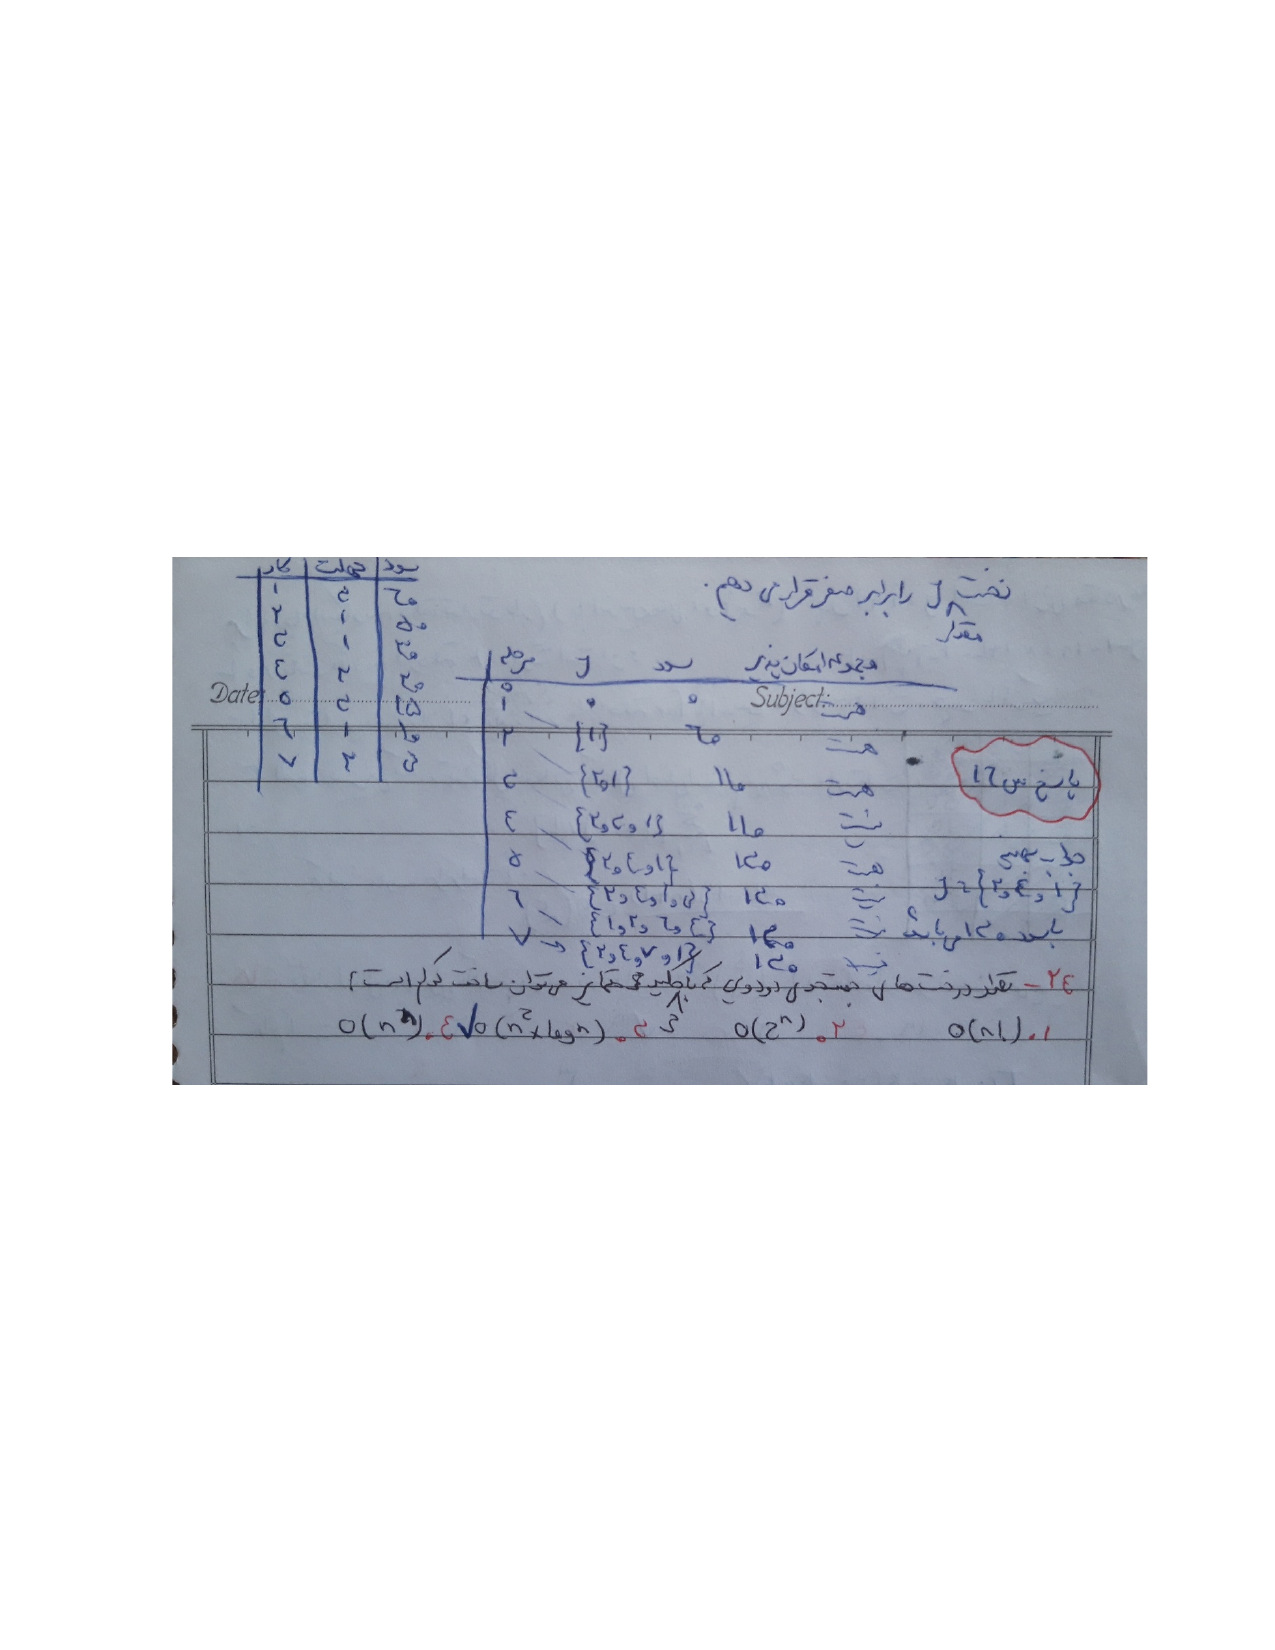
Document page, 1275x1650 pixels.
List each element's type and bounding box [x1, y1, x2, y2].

picture [172, 557, 1148, 1085]
